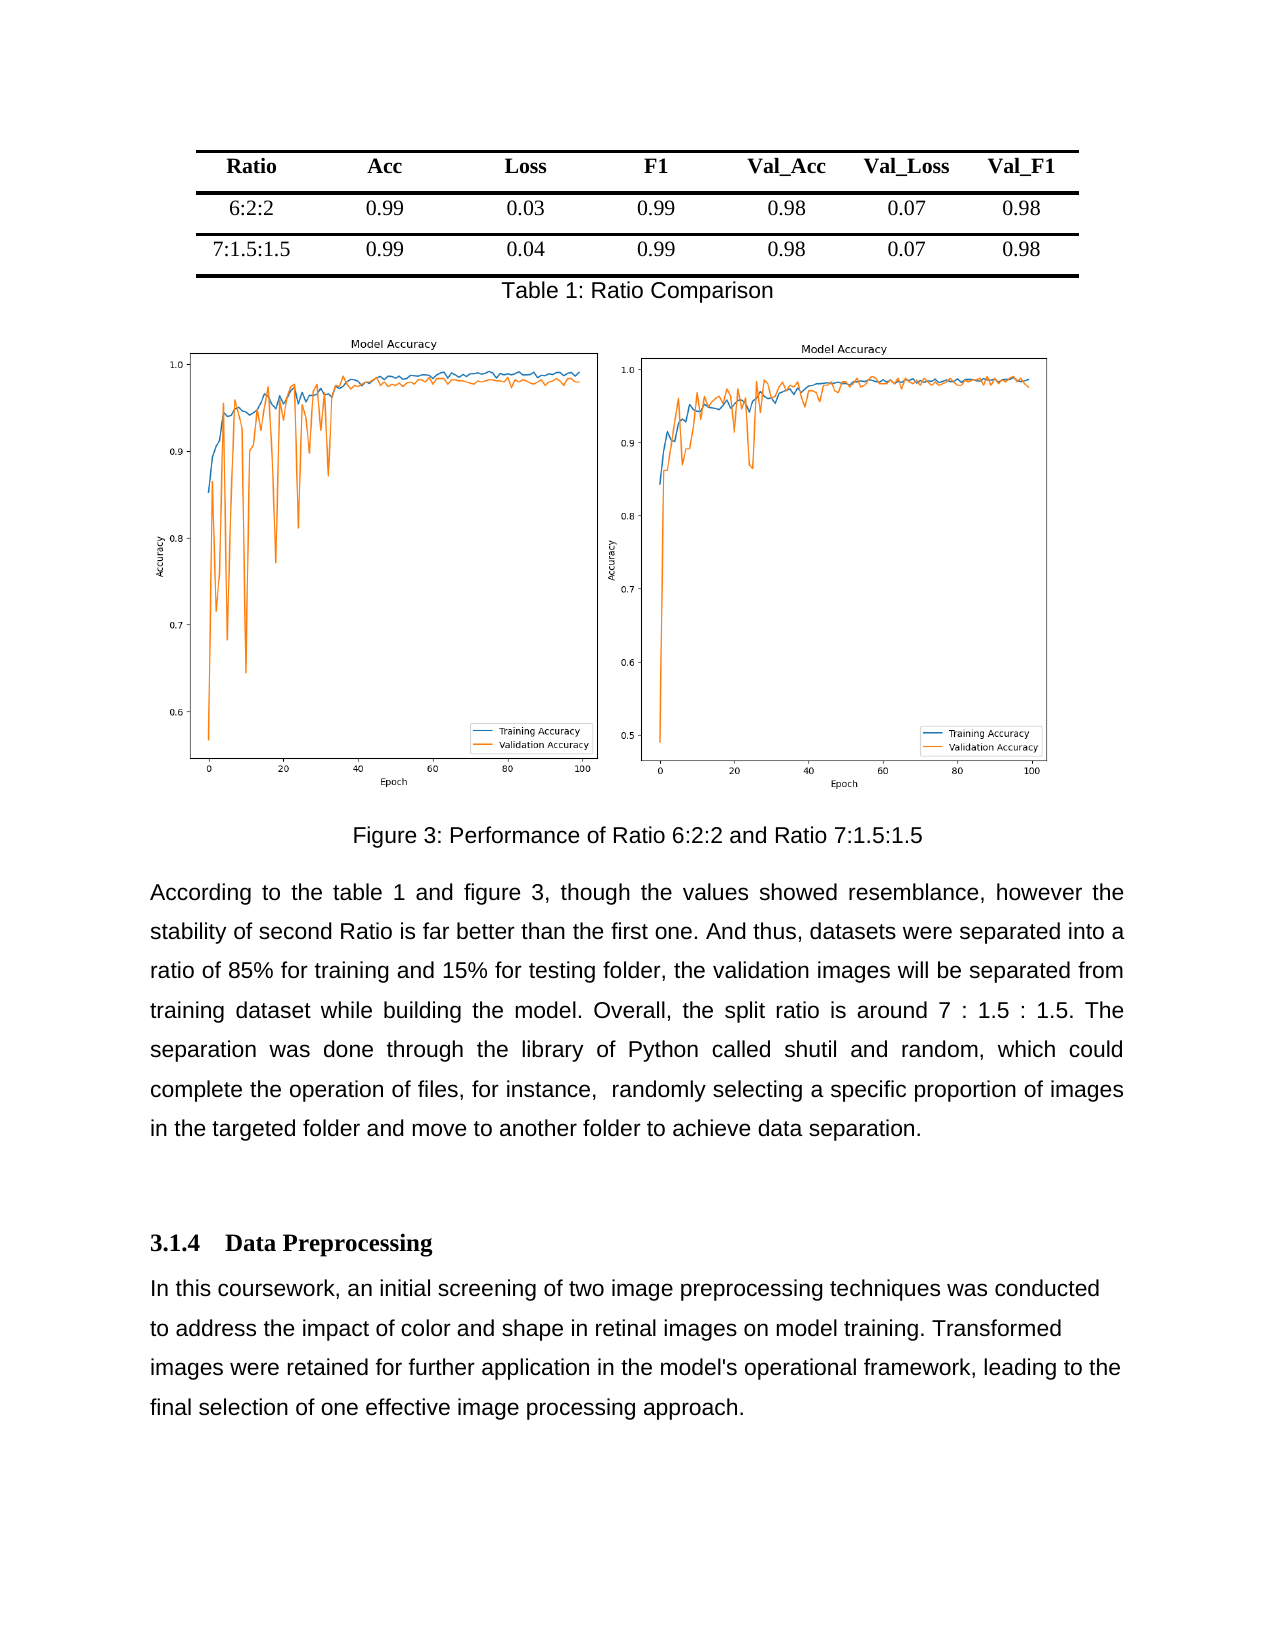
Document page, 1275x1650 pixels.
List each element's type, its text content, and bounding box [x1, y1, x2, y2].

table_cell 0.07 [849, 195, 964, 233]
text According to the table 1 and figure 3, though the values showed resemblance, however the stability of second Ratio is far better than the first one. And thus, datasets were separated into a ratio of 85% for training and 15% for testing folder, the validation images will be separated from training dataset while building the model. Overall, the split ratio is around 7 : 1.5 : 1.5. The separation was done through the library of Python called shutil and random, which could complete the operation of files, for instance, randomly selecting a specific proportion of images in the targeted folder and move to another folder to achieve data separation. [150, 878, 1125, 1142]
table_cell 0.99 [588, 236, 724, 274]
table_header Val_Loss [849, 153, 964, 191]
table_cell 0.98 [724, 236, 849, 274]
text Table 1: Ratio Comparison [150, 277, 1125, 304]
table_cell 7:1.5:1.5 [196, 236, 306, 274]
table_cell 6:2:2 [196, 195, 306, 233]
table_header Val_F1 [964, 153, 1079, 191]
table_cell 0.04 [463, 236, 588, 274]
table_cell 0.99 [306, 236, 463, 274]
text In this coursework, an initial screening of two image preprocessing techniques was conducted to address the impact of color and shape in retinal images on model training. Transformed images were retained for further application in the model's operational framework, leading to the final selection of one effective image processing approach. [150, 1275, 1125, 1420]
table_cell 0.99 [306, 195, 463, 233]
table_cell 0.03 [463, 195, 588, 233]
text Figure 3: Performance of Ratio 6:2:2 and Ratio 7:1.5:1.5 [150, 822, 1125, 849]
table_header Ratio [196, 153, 306, 191]
table_header Loss [463, 153, 588, 191]
table_header Acc [306, 153, 463, 191]
table_cell 0.07 [849, 236, 964, 274]
table_cell 0.98 [964, 236, 1079, 274]
table_cell 0.98 [724, 195, 849, 233]
text 3.1.4 Data Preprocessing [150, 1228, 1125, 1256]
table_header Val_Acc [724, 153, 849, 191]
table_cell 0.99 [588, 195, 724, 233]
table_header F1 [588, 153, 724, 191]
picture [150, 333, 1050, 792]
table_cell 0.98 [964, 195, 1079, 233]
